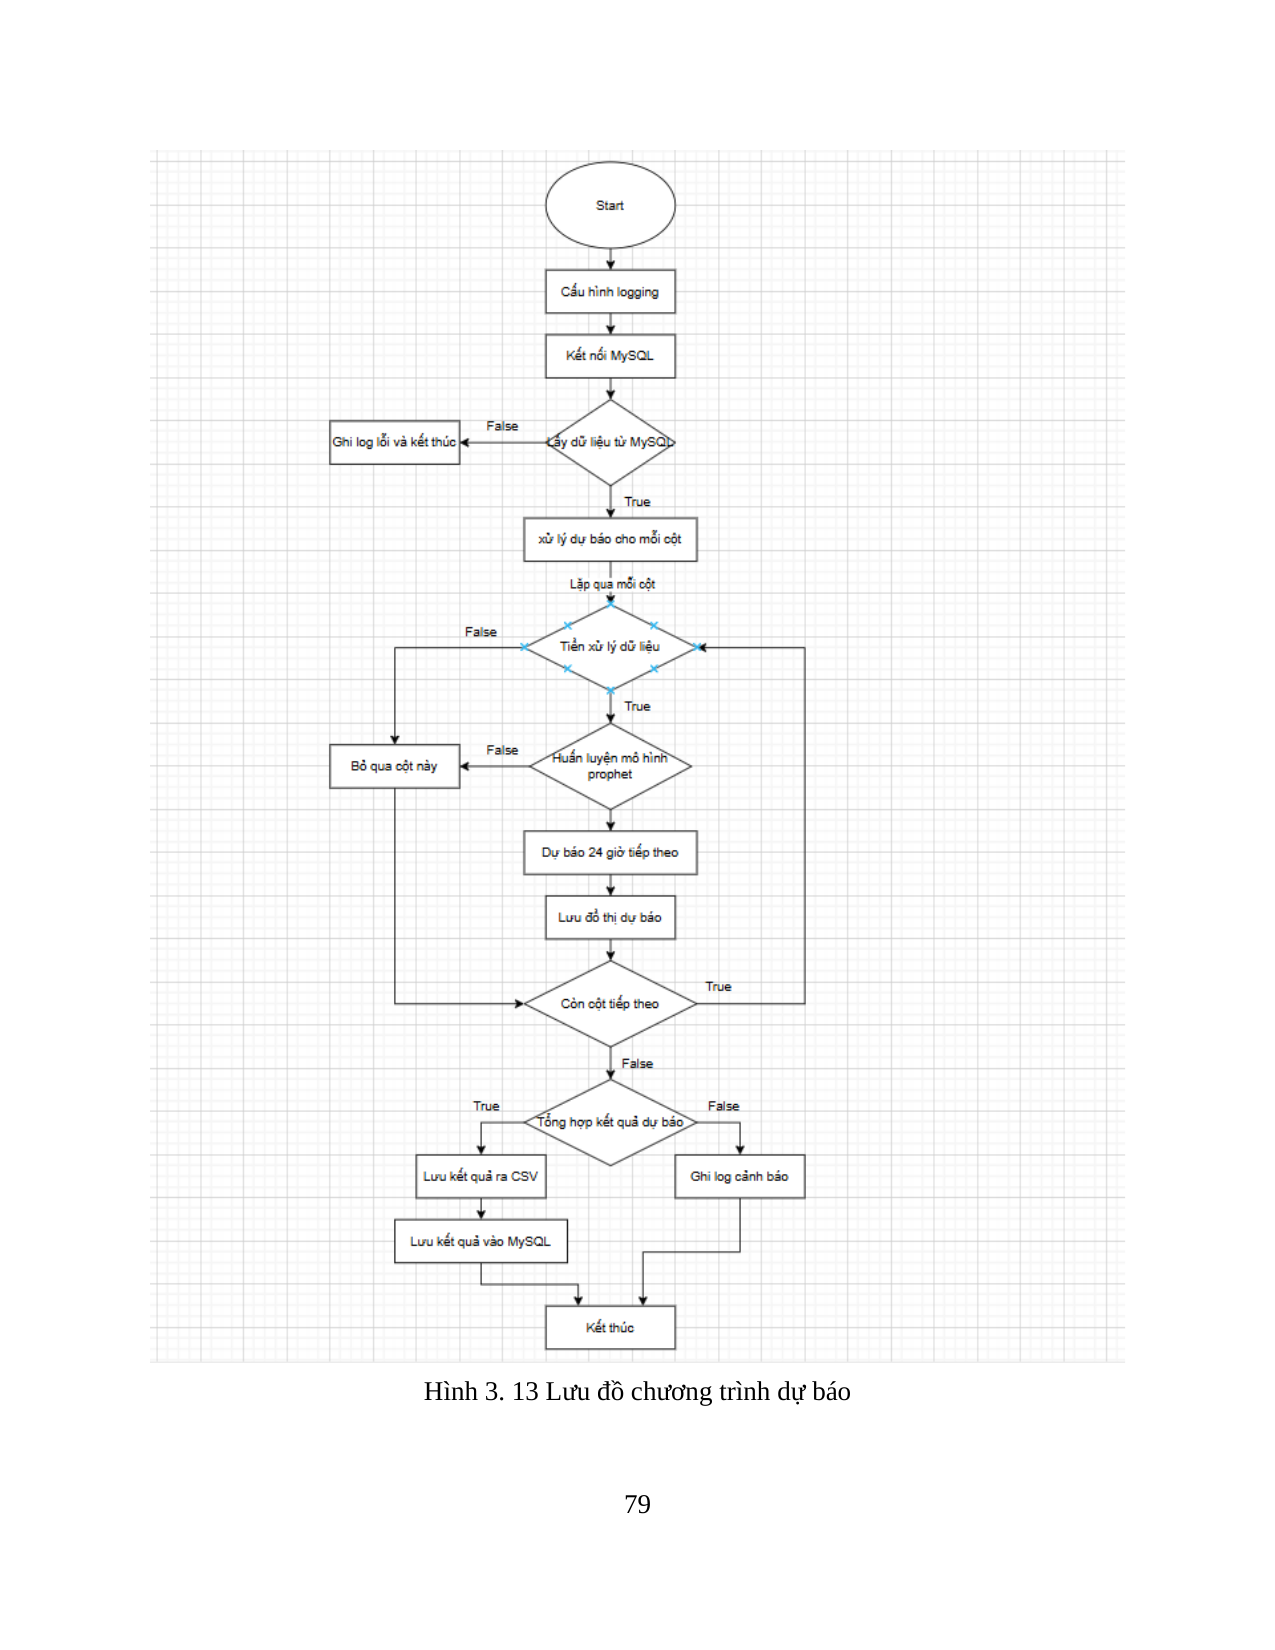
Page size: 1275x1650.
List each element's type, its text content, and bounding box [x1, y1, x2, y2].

picture [150, 150, 1125, 1363]
